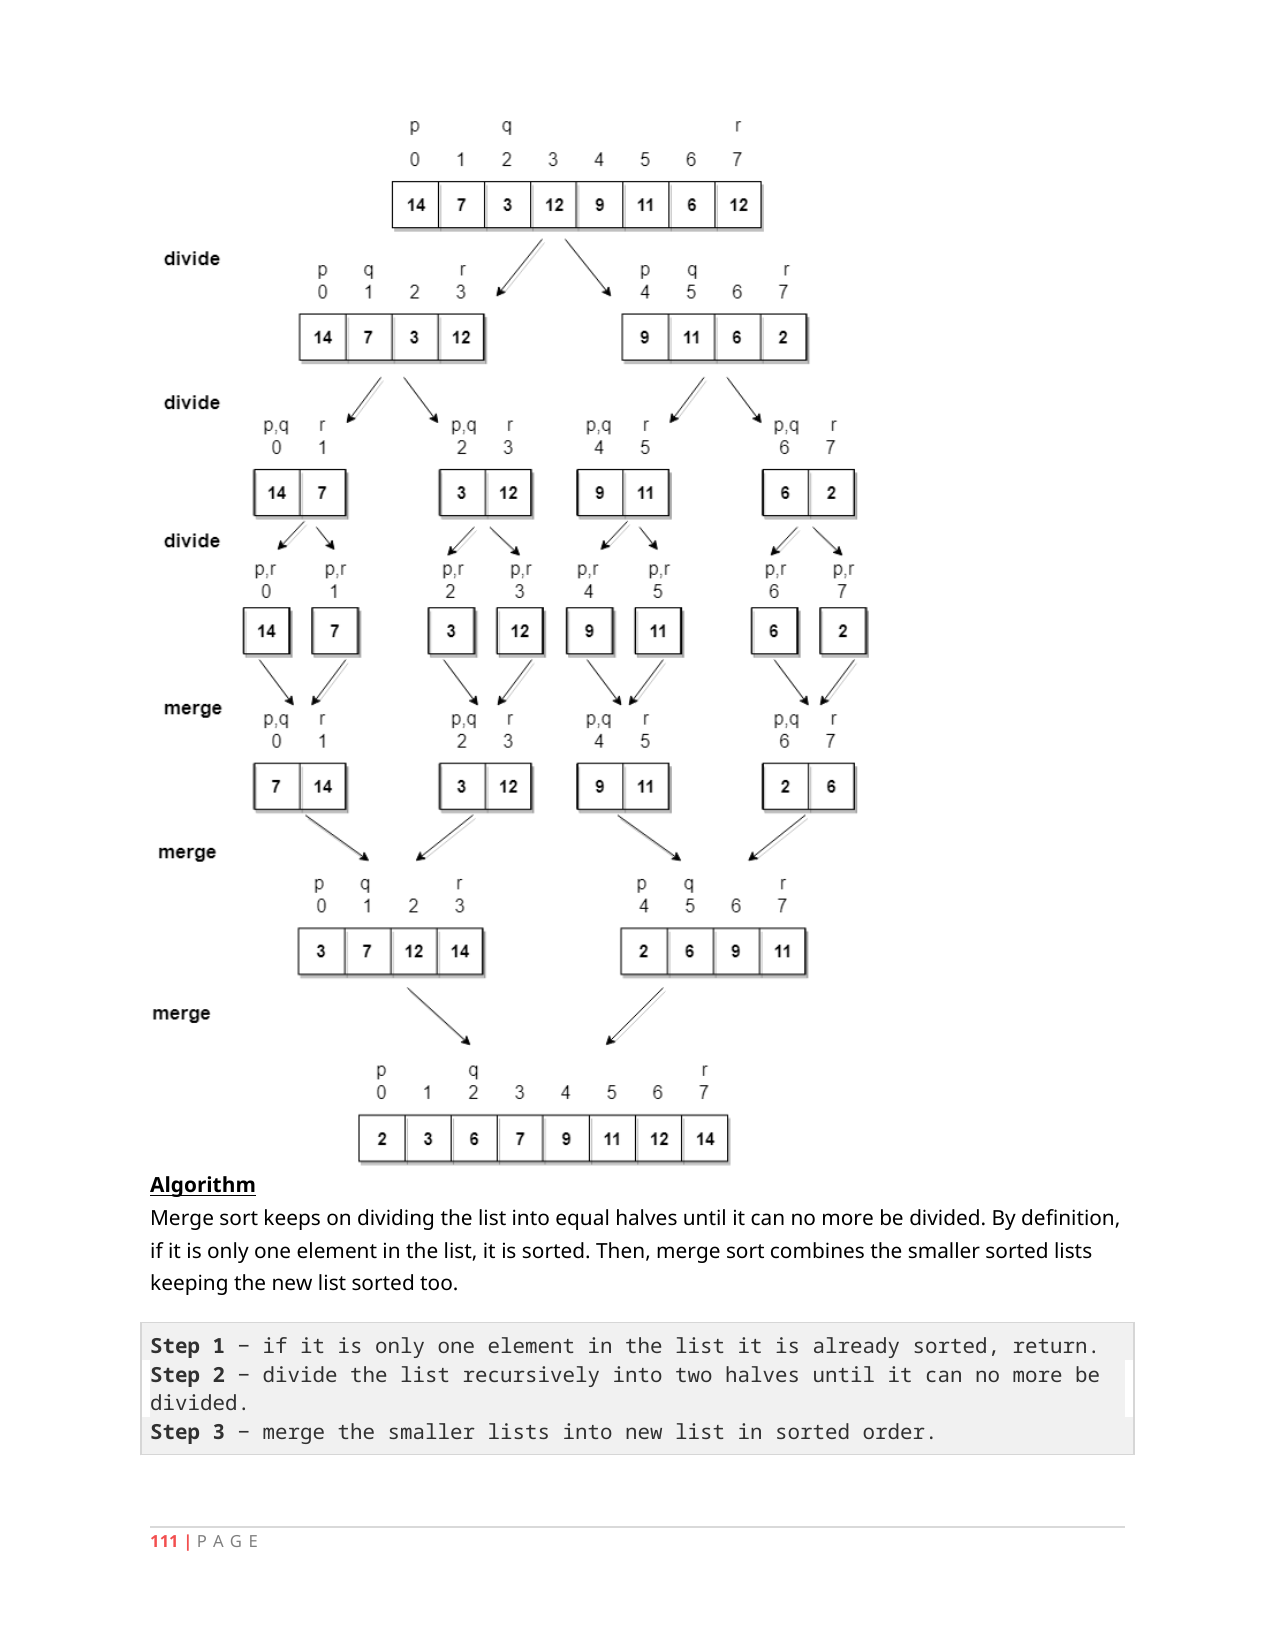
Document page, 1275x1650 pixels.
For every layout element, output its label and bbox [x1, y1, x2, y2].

picture [150, 112, 869, 1167]
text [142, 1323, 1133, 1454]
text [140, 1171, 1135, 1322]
